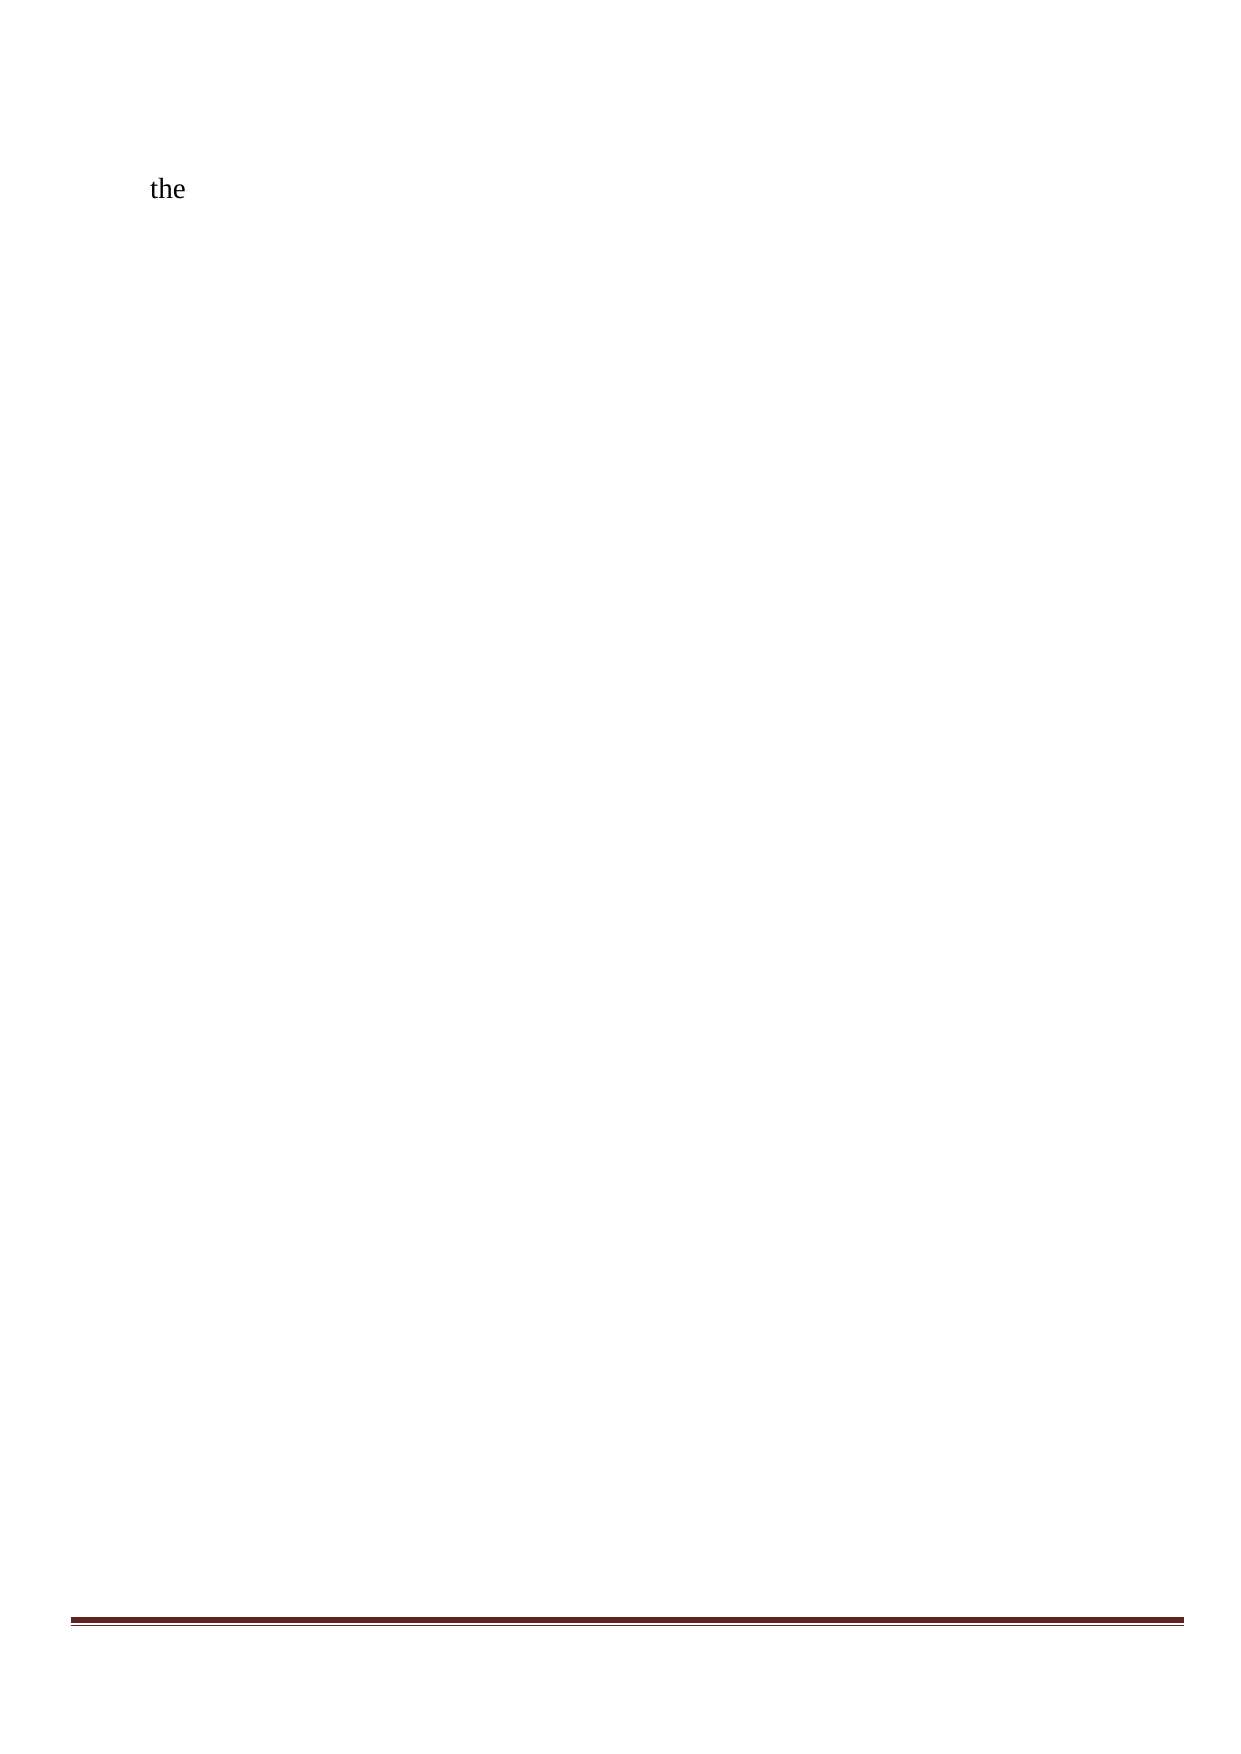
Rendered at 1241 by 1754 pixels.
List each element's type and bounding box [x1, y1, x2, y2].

text [150, 142, 1090, 205]
